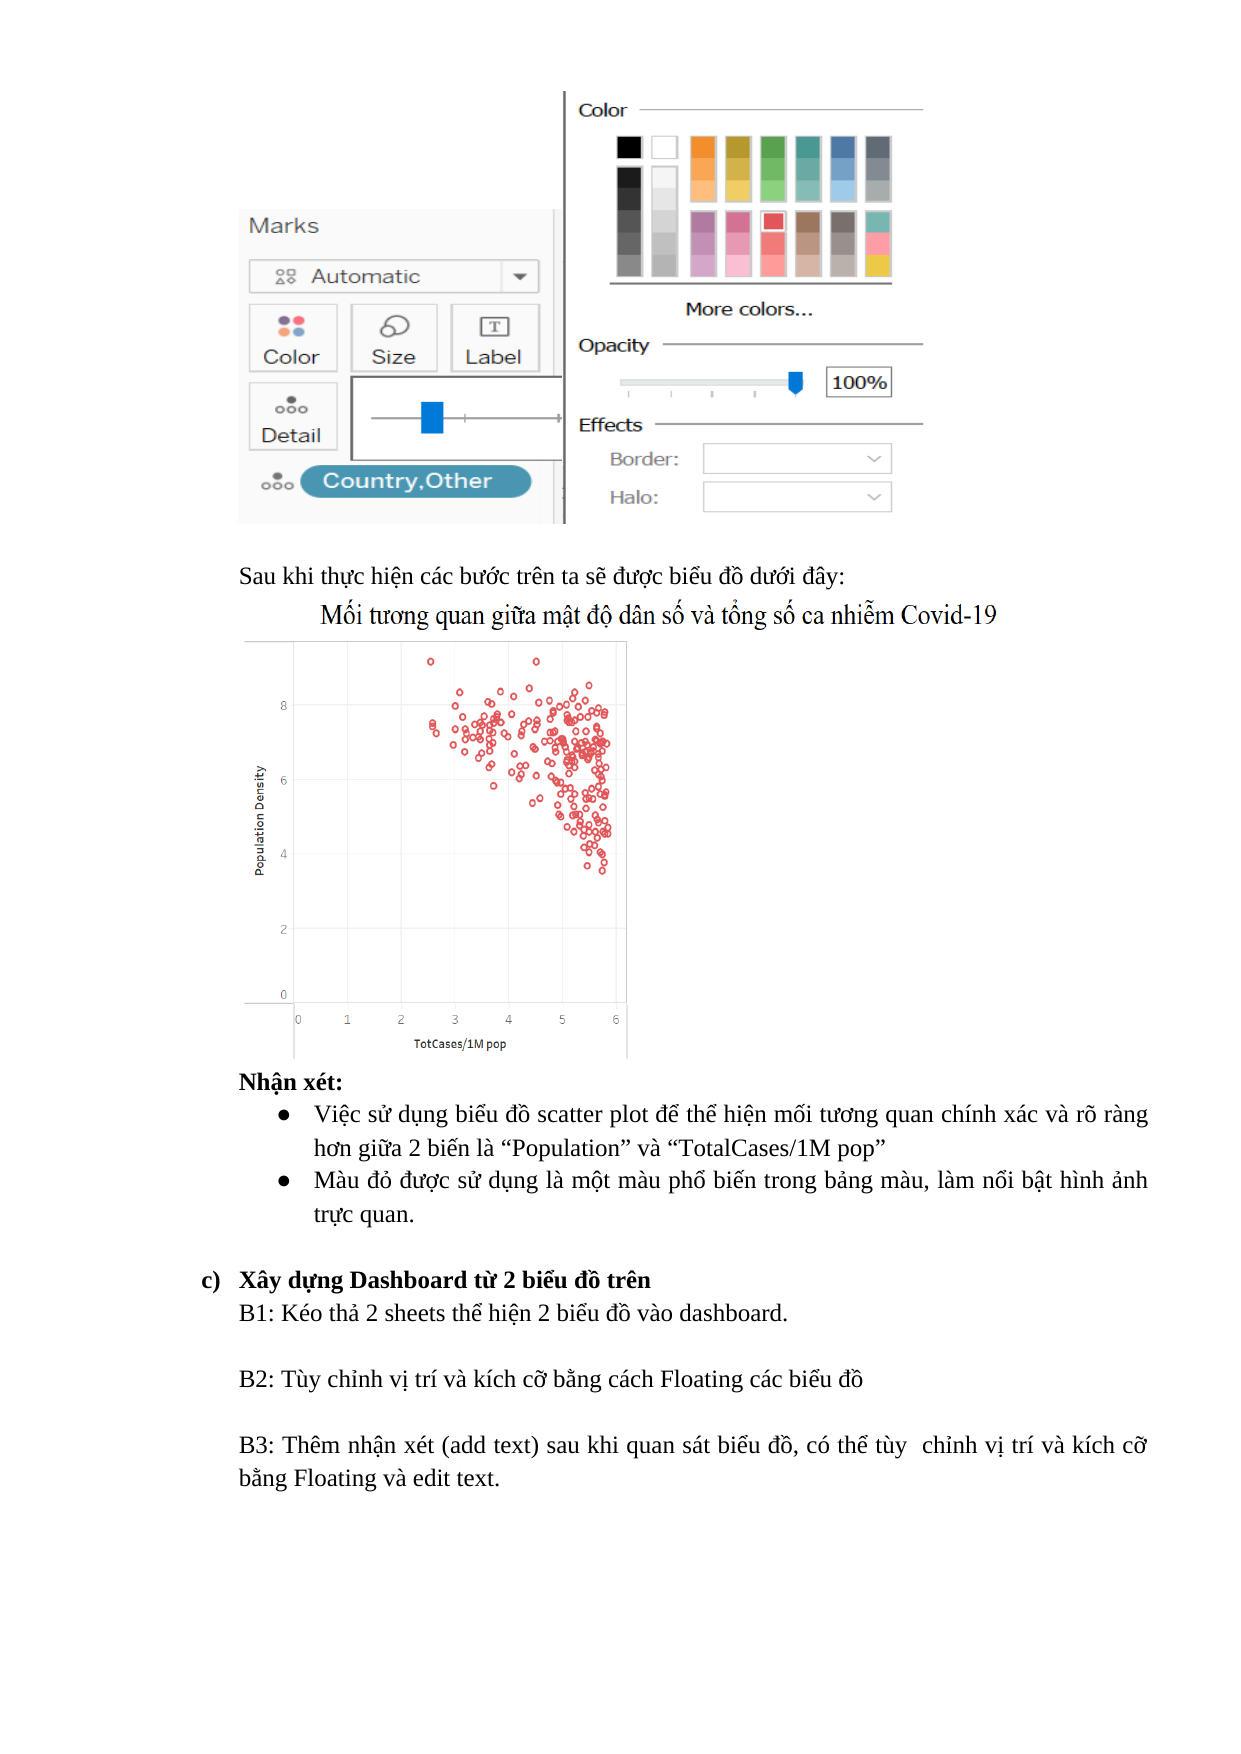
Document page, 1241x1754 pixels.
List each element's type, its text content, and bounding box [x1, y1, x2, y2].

text Nhận xét: [163, 1067, 1149, 1095]
list Màu đỏ được sử dụng là một màu phổ biến trong bảng màu, làm nổi bật hình ảnh trực quan. [276, 1166, 1149, 1227]
text B1: Kéo thả 2 sheets thể hiện 2 biểu đồ vào dashboard. [163, 1298, 1149, 1326]
picture [238, 91, 935, 524]
list Xây dựng Dashboard từ 2 biểu đồ trên [201, 1265, 1149, 1293]
picture [238, 593, 1076, 1063]
list Việc sử dụng biểu đồ scatter plot để thể hiện mối tương quan chính xác và rõ ràng hơn giữa 2 biến là “Population” và “TotalCases/1M pop” [276, 1099, 1149, 1161]
text B2: Tùy chỉnh vị trí và kích cỡ bằng cách Floating các biểu đồ [238, 1364, 1149, 1392]
text Sau khi thực hiện các bước trên ta sẽ được biểu đồ dưới đây: [238, 561, 1149, 590]
text B3: Thêm nhận xét (add text) sau khi quan sát biểu đồ, có thể tùy chỉnh vị trí và kích cỡ bằng Floating và edit text. [238, 1430, 1149, 1492]
